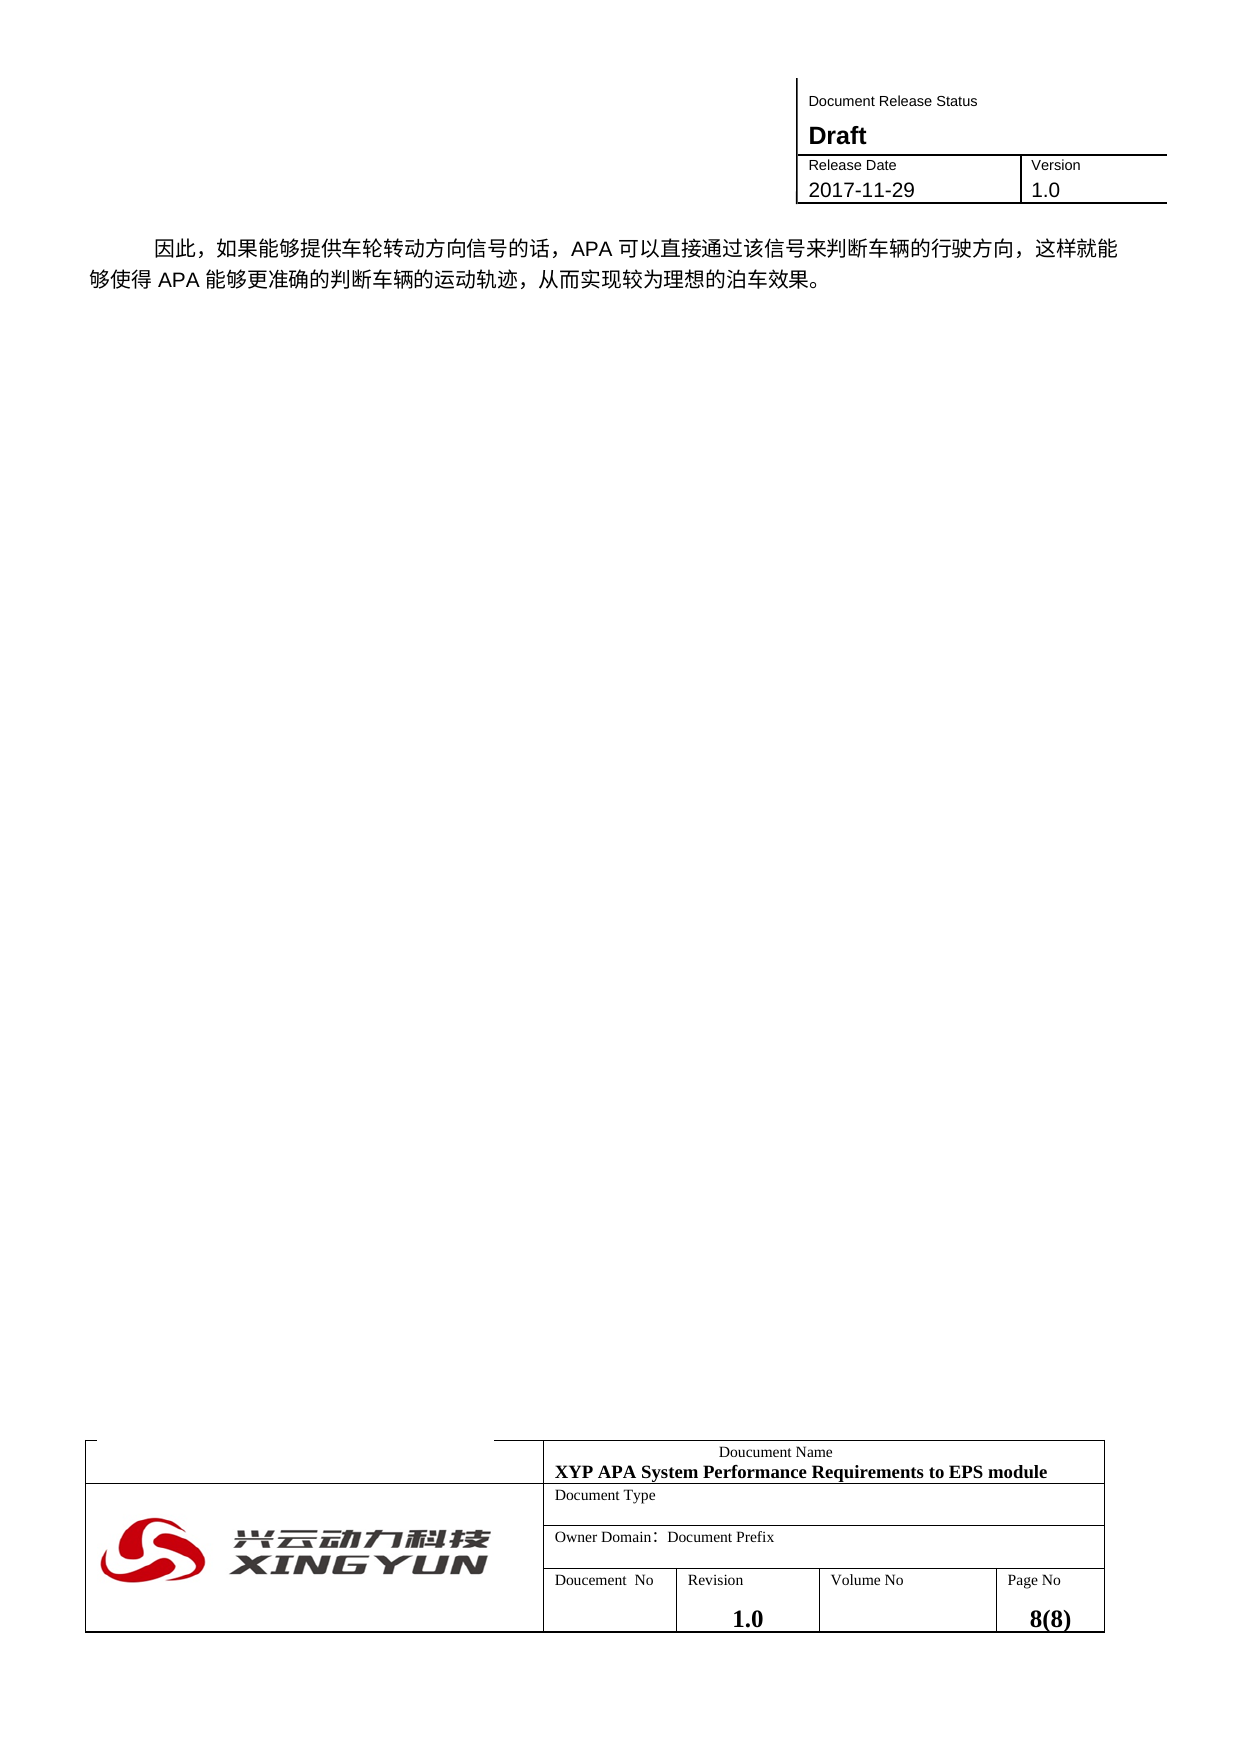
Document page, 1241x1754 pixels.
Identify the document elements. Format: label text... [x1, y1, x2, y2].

table_cell Volume No [820, 1569, 996, 1631]
table_cell Doucement No [544, 1569, 676, 1631]
table_header Version [1022, 156, 1167, 173]
table_cell Page No 8(8) [997, 1569, 1104, 1631]
table_cell 1.0 [1022, 173, 1167, 202]
table_cell Owner Domain：Document Prefix [544, 1526, 1104, 1568]
text 因此，如果能够提供车轮转动方向信号的话，APA 可以直接通过该信号来判断车辆的行驶方向，这样就能够使得 APA 能够更准确的判断车辆的运动轨迹，从而实现较为理想的泊车效果。 [89, 231, 1137, 294]
table_header [86, 1441, 543, 1482]
table_cell 2017-11-29 [798, 173, 1020, 202]
text Draft [808, 121, 1169, 150]
table_cell Document Type [544, 1484, 1104, 1525]
text Document Release Status [808, 93, 1169, 109]
table_cell [86, 1484, 543, 1631]
picture [44, 56, 1191, 1689]
table_header Doucument Name XYP APA System Performance Requirements to EPS module [544, 1441, 1104, 1482]
table_header Release Date [798, 156, 1020, 173]
table_cell Revision 1.0 [677, 1569, 819, 1631]
